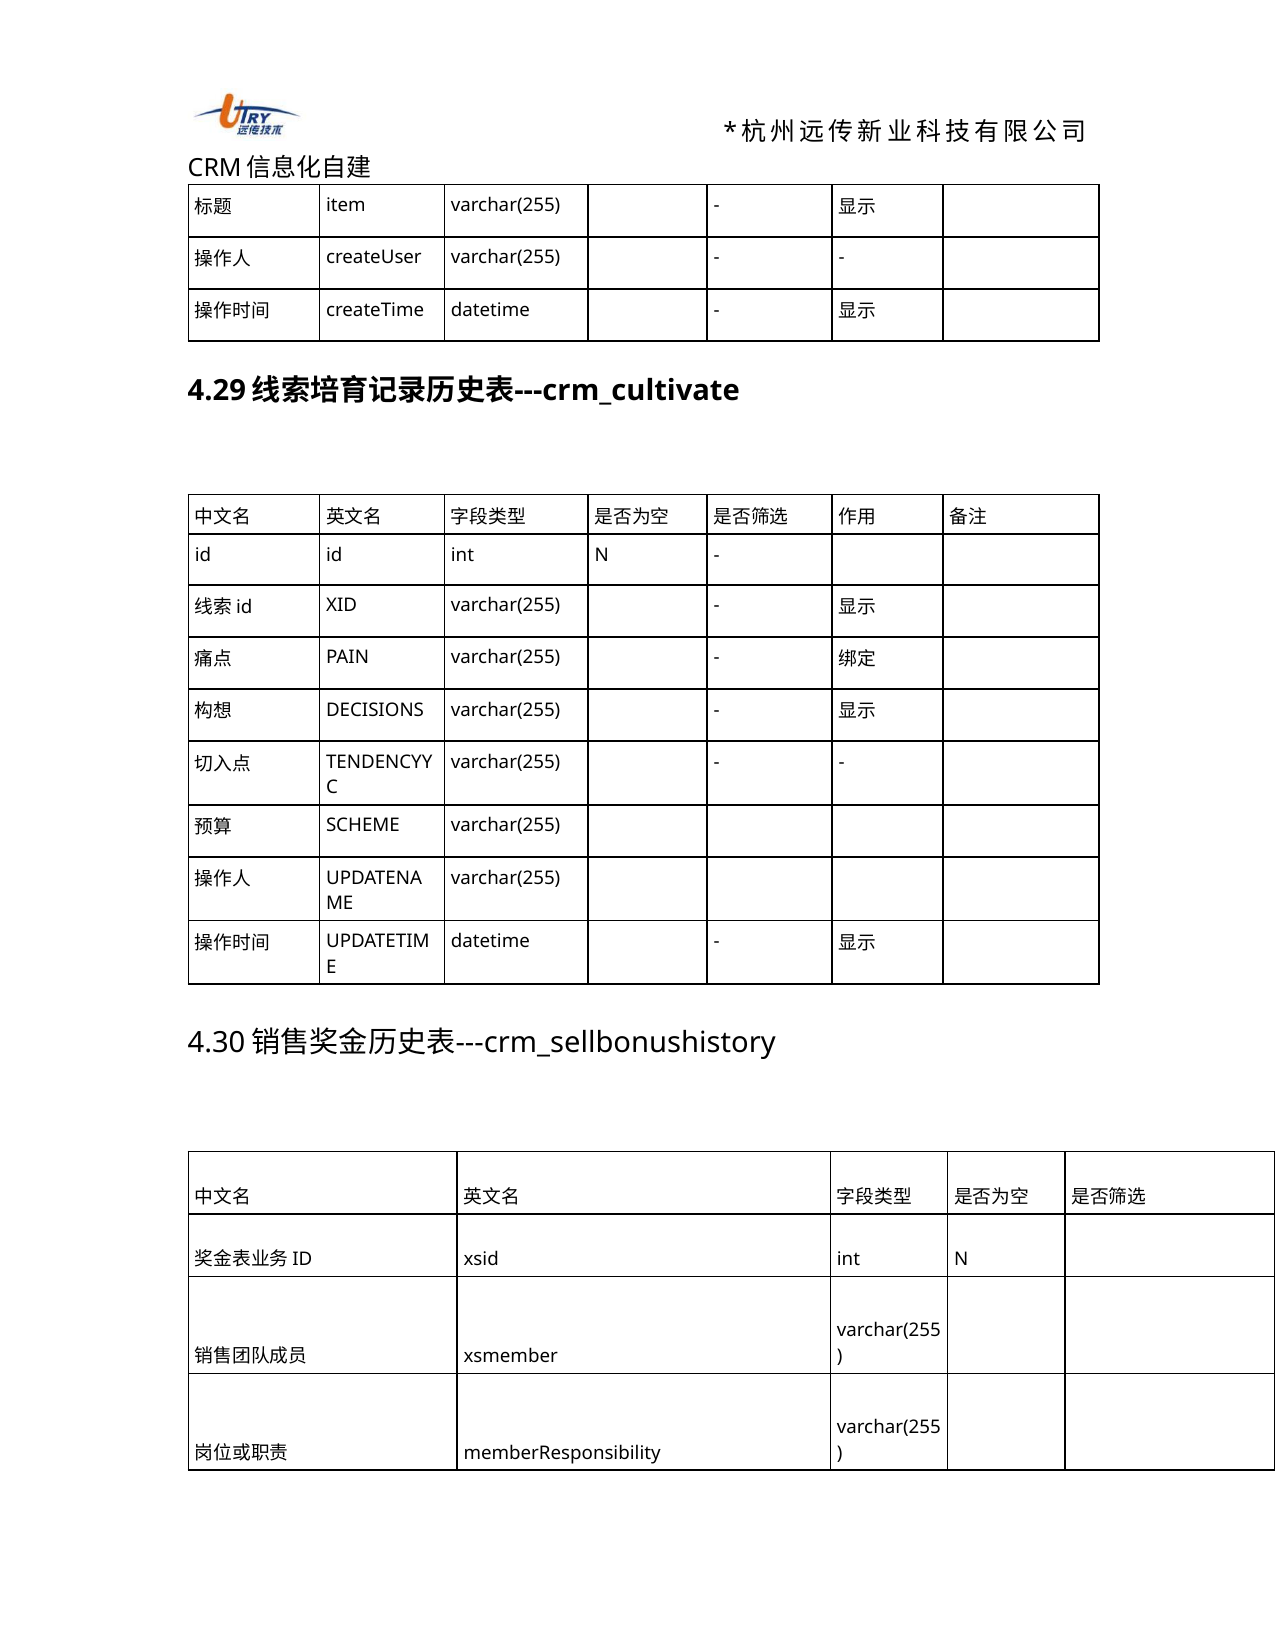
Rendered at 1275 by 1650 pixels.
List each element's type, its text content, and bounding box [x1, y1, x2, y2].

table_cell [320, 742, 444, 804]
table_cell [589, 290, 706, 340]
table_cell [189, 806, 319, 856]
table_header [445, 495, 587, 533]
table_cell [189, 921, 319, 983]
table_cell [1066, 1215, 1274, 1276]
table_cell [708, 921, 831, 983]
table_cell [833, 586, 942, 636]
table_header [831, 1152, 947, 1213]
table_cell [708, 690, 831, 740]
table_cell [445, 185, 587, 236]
text 4.30销售奖金历史表---crm_sellbonushistory [187, 1019, 1087, 1061]
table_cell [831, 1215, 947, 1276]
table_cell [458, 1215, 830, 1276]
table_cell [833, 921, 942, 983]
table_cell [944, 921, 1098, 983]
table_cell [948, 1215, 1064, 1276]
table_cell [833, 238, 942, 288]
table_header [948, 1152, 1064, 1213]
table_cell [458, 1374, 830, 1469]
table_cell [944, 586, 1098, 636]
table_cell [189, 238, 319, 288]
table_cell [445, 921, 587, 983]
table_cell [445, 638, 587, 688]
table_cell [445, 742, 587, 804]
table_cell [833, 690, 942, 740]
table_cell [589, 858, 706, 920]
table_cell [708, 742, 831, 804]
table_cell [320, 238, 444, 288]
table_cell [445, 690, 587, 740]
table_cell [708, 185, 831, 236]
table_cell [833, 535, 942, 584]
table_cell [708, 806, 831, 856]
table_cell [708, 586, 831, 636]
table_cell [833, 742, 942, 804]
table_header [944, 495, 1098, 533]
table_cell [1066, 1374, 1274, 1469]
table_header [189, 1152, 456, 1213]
subtitle 4.29线索培育记录历史表---crm_cultivate [187, 367, 1087, 409]
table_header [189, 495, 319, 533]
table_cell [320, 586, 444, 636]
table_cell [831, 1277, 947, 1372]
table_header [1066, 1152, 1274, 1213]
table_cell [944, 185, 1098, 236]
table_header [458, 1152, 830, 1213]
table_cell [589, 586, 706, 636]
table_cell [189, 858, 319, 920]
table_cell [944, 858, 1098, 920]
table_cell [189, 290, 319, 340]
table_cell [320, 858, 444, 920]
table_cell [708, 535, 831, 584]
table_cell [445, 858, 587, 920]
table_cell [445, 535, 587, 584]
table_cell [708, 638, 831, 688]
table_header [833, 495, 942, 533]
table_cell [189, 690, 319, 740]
picture [187, 88, 307, 141]
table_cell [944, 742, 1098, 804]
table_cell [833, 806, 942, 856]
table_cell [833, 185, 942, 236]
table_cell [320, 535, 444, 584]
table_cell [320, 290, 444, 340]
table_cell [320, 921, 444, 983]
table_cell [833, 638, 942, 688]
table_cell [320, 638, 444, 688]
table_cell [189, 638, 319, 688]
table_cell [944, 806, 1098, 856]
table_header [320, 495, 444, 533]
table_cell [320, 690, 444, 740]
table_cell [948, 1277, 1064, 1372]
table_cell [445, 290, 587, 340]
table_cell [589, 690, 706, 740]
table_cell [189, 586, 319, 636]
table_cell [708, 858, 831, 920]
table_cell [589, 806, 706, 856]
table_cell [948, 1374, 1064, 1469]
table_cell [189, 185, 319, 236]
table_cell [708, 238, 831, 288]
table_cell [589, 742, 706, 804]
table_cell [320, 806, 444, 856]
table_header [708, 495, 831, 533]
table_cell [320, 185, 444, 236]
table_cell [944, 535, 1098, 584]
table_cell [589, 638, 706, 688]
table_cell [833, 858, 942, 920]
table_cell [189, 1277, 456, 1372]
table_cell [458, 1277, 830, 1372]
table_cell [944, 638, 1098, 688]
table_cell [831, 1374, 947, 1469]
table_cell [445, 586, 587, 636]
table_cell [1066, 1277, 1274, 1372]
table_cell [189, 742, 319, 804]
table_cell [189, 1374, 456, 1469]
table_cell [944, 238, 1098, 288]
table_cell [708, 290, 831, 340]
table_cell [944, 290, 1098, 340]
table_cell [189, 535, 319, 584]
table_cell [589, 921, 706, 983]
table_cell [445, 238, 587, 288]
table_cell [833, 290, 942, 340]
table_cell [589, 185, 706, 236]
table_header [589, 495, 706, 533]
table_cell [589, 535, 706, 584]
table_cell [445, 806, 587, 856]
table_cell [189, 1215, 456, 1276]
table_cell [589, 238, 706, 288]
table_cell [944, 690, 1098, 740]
